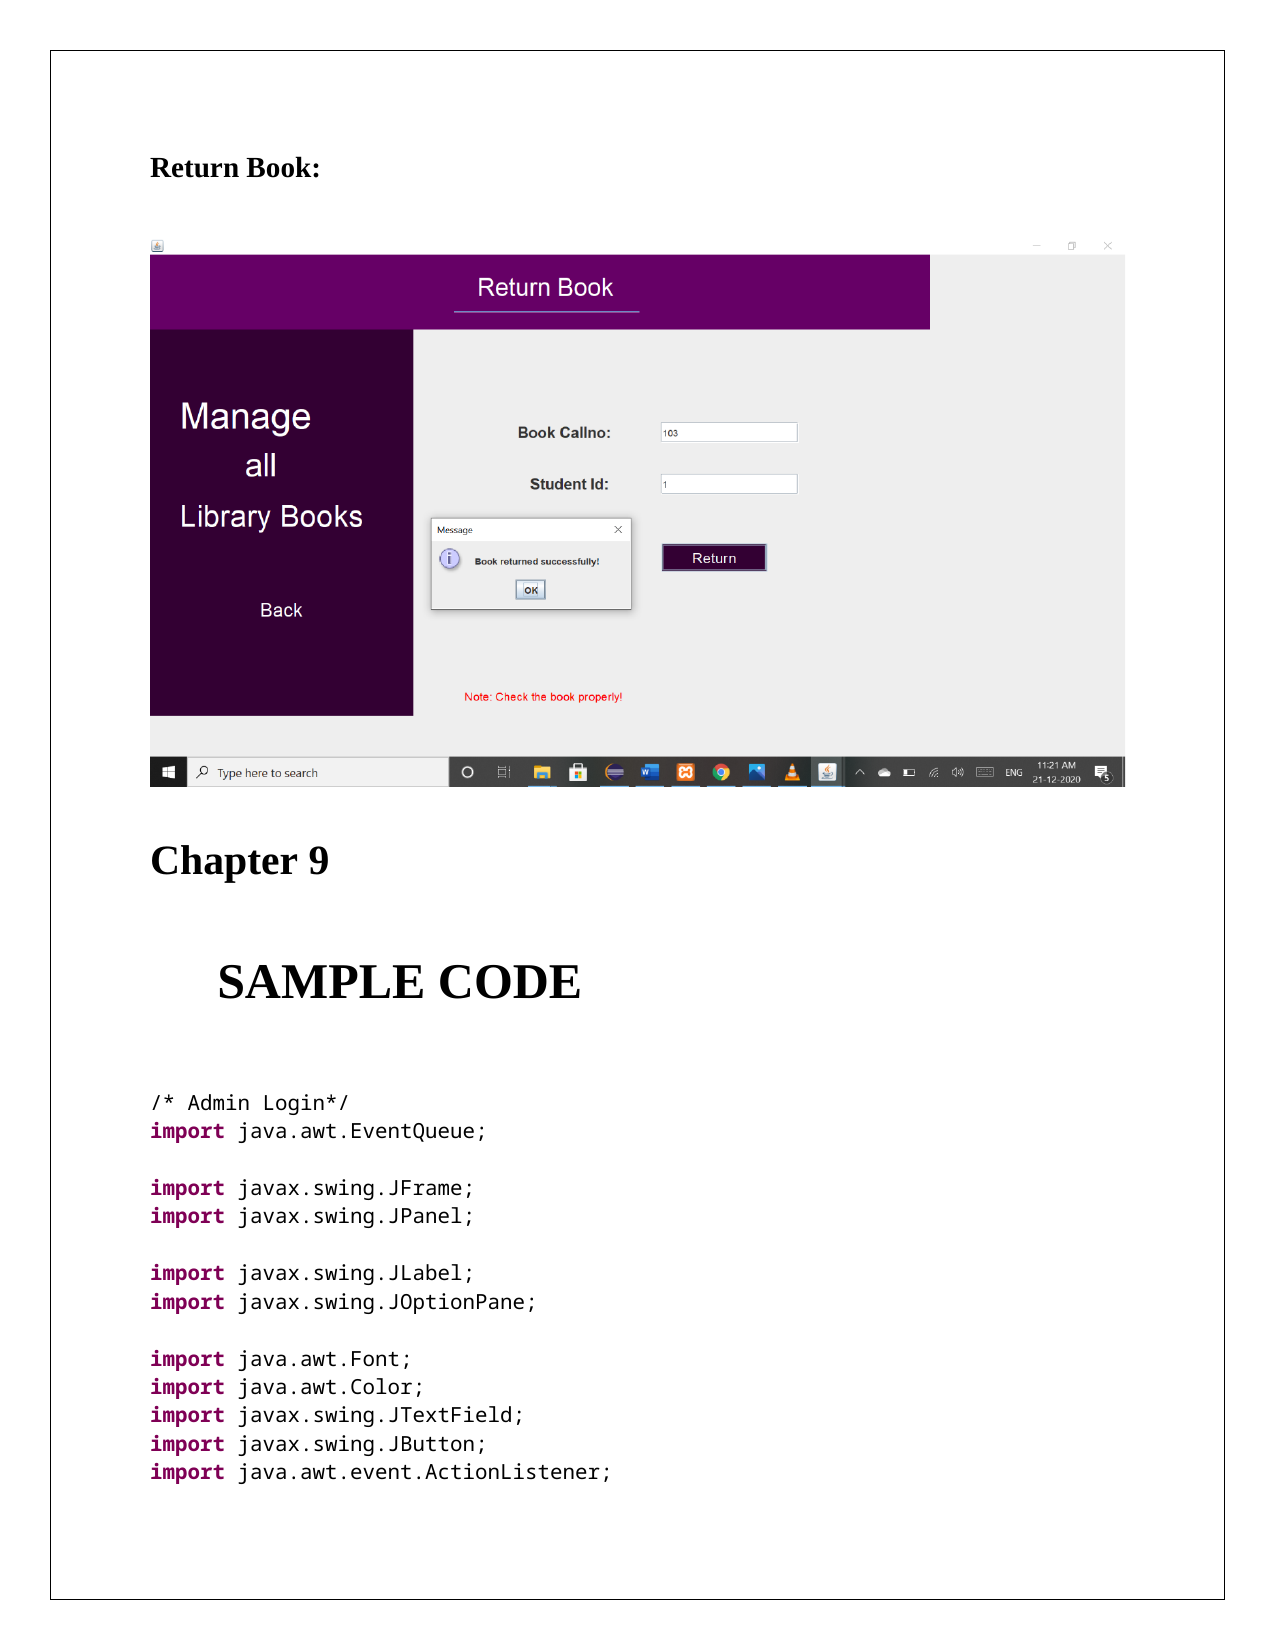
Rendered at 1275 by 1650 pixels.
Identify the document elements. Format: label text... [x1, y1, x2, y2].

text import javax.swing.JLabel; [150, 1258, 1125, 1287]
text Return Book: [150, 150, 1125, 183]
text import java.awt.Color; [150, 1372, 1125, 1401]
text Chapter 9 [150, 835, 1125, 883]
text import javax.swing.JButton; [150, 1429, 1125, 1457]
text /* Admin Login*/ [150, 1088, 1125, 1116]
list SAMPLE CODE [217, 952, 1125, 1009]
text import java.awt.event.ActionListener; [150, 1457, 1125, 1486]
text import javax.swing.JFrame; [150, 1173, 1125, 1201]
text import javax.swing.JTextField; [150, 1401, 1125, 1429]
text import javax.swing.JOptionPane; [150, 1287, 1125, 1315]
text import java.awt.Font; [150, 1344, 1125, 1372]
picture [150, 237, 1125, 787]
text import java.awt.EventQueue; [150, 1116, 1125, 1144]
text import javax.swing.JPanel; [150, 1201, 1125, 1230]
